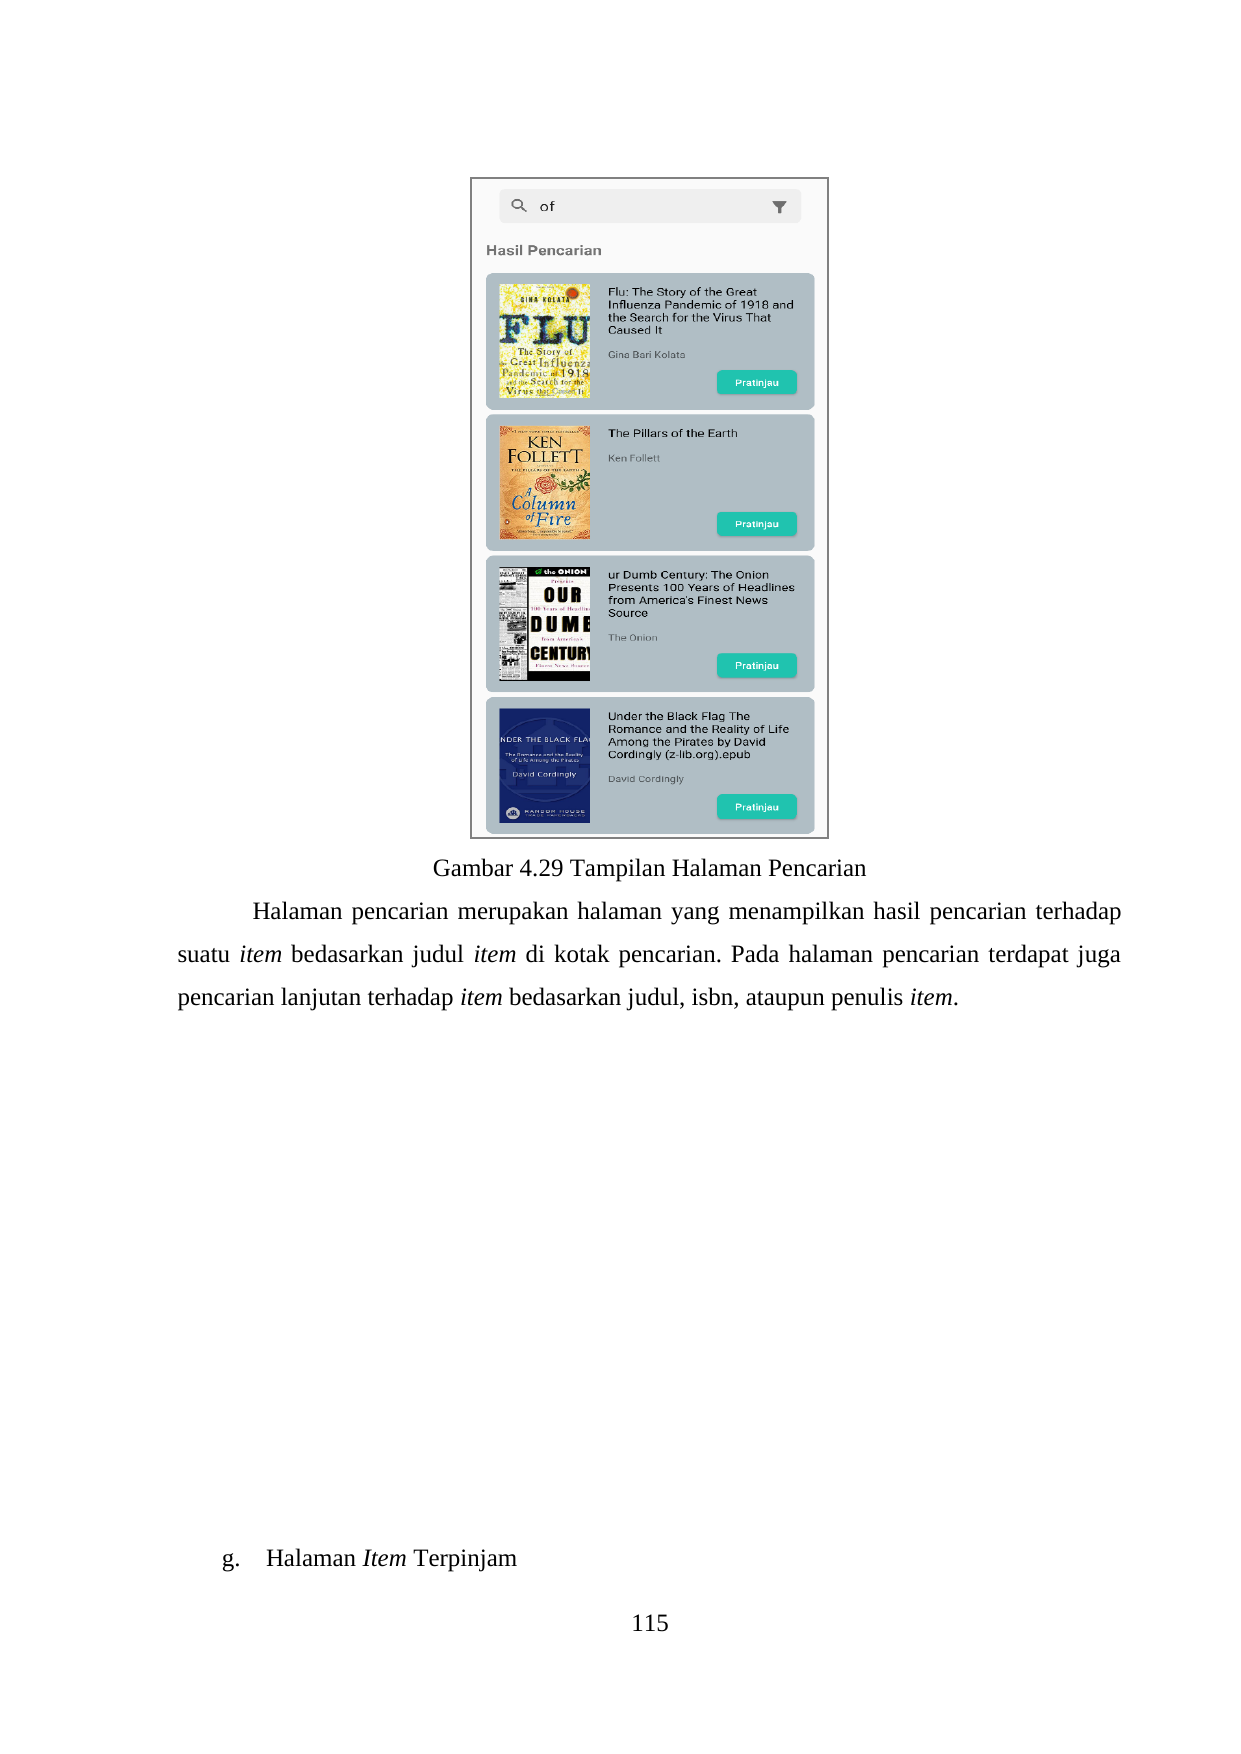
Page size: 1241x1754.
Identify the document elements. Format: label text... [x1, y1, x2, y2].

picture [472, 179, 827, 837]
text Halaman pencarian merupakan halaman yang menampilkan hasil pencarian terhadap suatu item bedasarkan judul item di kotak pencarian. Pada halaman pencarian terdapat juga pencarian lanjutan terhadap item bedasarkan judul, isbn, ataupun penulis item. [177, 896, 1122, 1011]
text Gambar 4. Tampilan Halaman Pencarian [177, 853, 1122, 882]
list Halaman Item Terpinjam [222, 1543, 1122, 1572]
